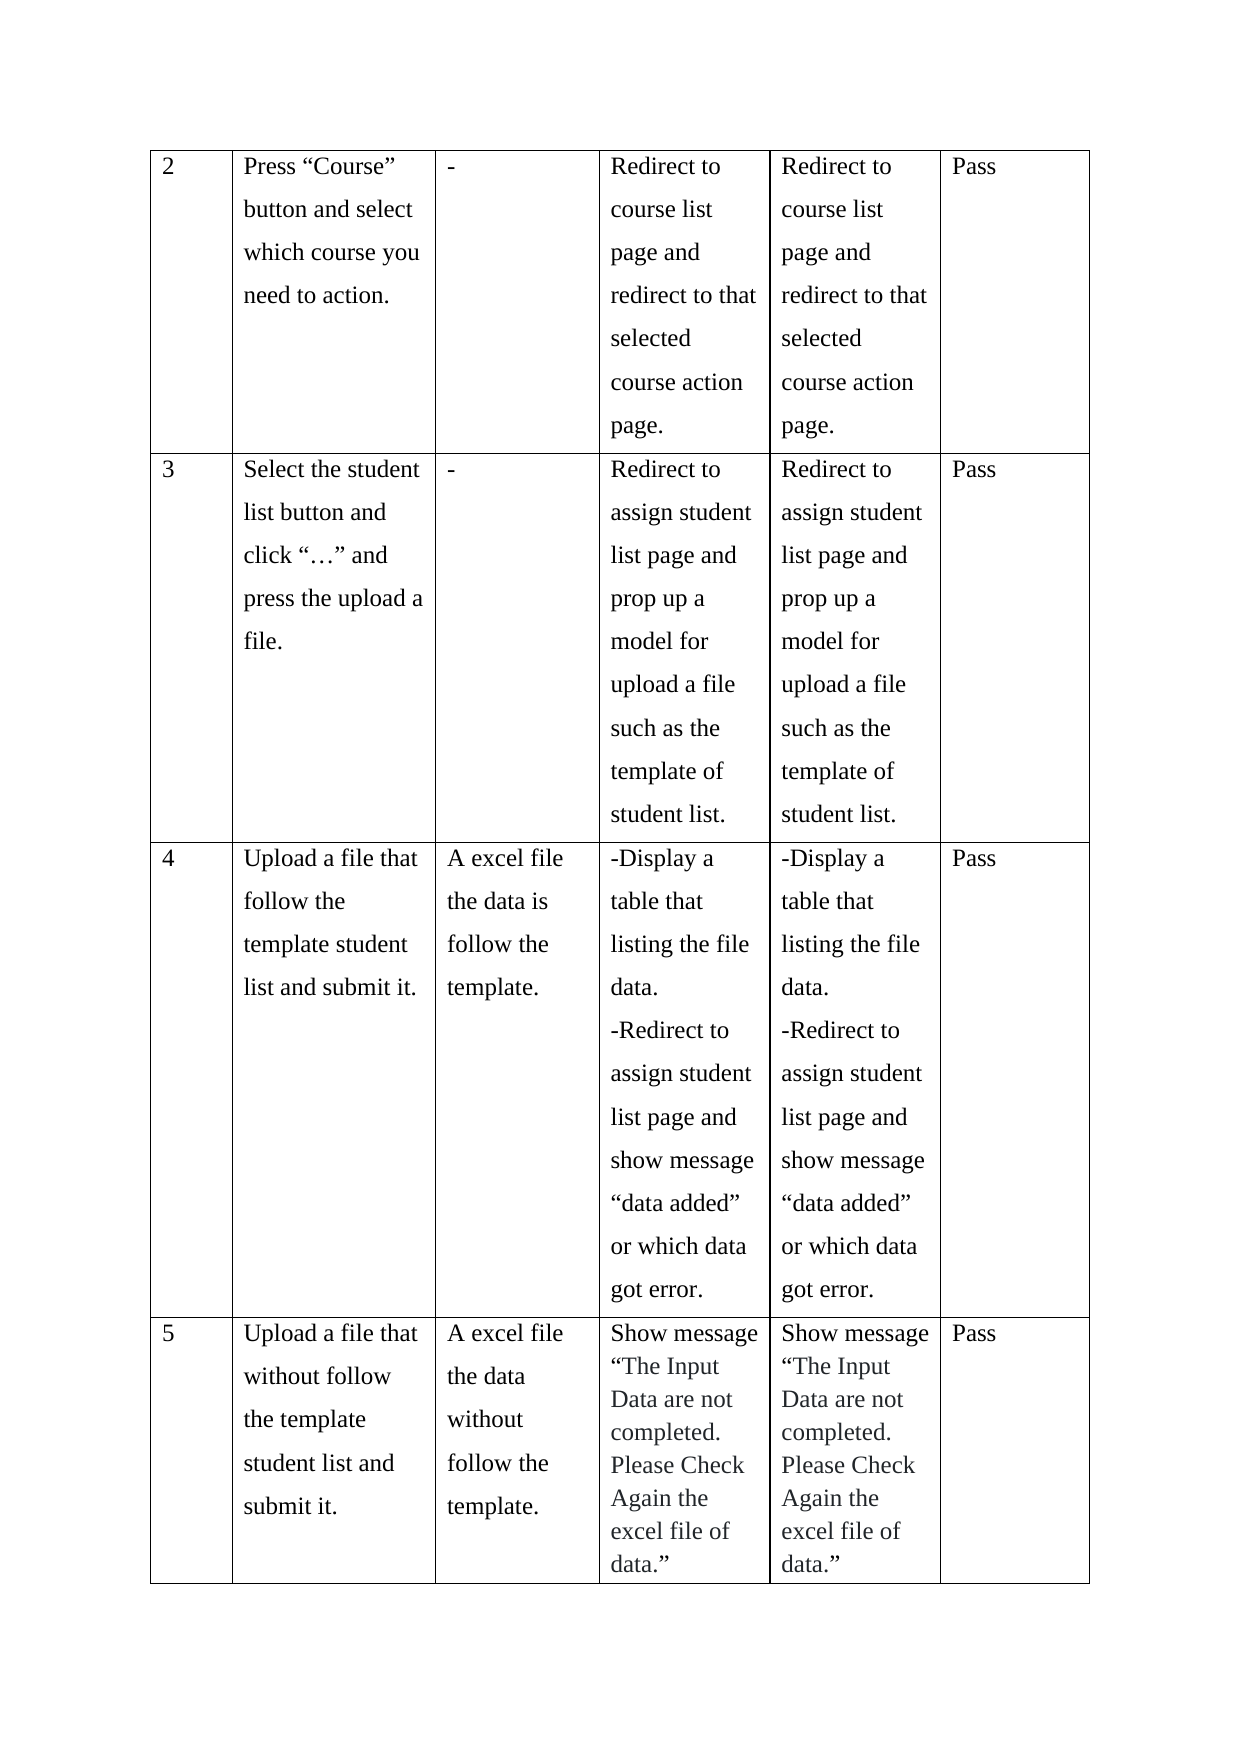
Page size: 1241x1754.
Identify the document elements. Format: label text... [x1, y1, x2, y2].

table_cell Show message “The Input Data are not completed. Please Check Again the excel file of data.” [771, 1318, 940, 1582]
table_cell Pass [941, 454, 1089, 842]
table_cell -Display a table that listing the file data. -Redirect to assign student list page and show message “data added” or which data got error. [600, 843, 769, 1317]
table_cell Upload a file that follow the template student list and submit it. [233, 843, 435, 1317]
table_header Press “Course” button and select which course you need to action. [233, 151, 435, 453]
table_cell Show message “The Input Data are not completed. Please Check Again the excel file of data.” [600, 1318, 769, 1582]
table_header Redirect to course list page and redirect to that selected course action page. [600, 151, 769, 453]
table_cell Redirect to assign student list page and prop up a model for upload a file such as the template of student list. [771, 454, 940, 842]
table_header Pass [941, 151, 1089, 453]
table_cell -Display a table that listing the file data. -Redirect to assign student list page and show message “data added” or which data got error. [771, 843, 940, 1317]
table_cell A excel file the data is follow the template. [436, 843, 599, 1317]
table_cell Redirect to assign student list page and prop up a model for upload a file such as the template of student list. [600, 454, 769, 842]
table_cell - [436, 454, 599, 842]
table_header 2 [151, 151, 232, 453]
table_cell Pass [941, 843, 1089, 1317]
table_cell Select the student list button and click “…” and press the upload a file. [233, 454, 435, 842]
table_cell 3 [151, 454, 232, 842]
table_header Redirect to course list page and redirect to that selected course action page. [771, 151, 940, 453]
table_cell A excel file the data without follow the template. [436, 1318, 599, 1582]
table_cell Pass [941, 1318, 1089, 1582]
table_cell Upload a file that without follow the template student list and submit it. [233, 1318, 435, 1582]
table_cell 4 [151, 843, 232, 1317]
table_header - [436, 151, 599, 453]
table_cell 5 [151, 1318, 232, 1582]
